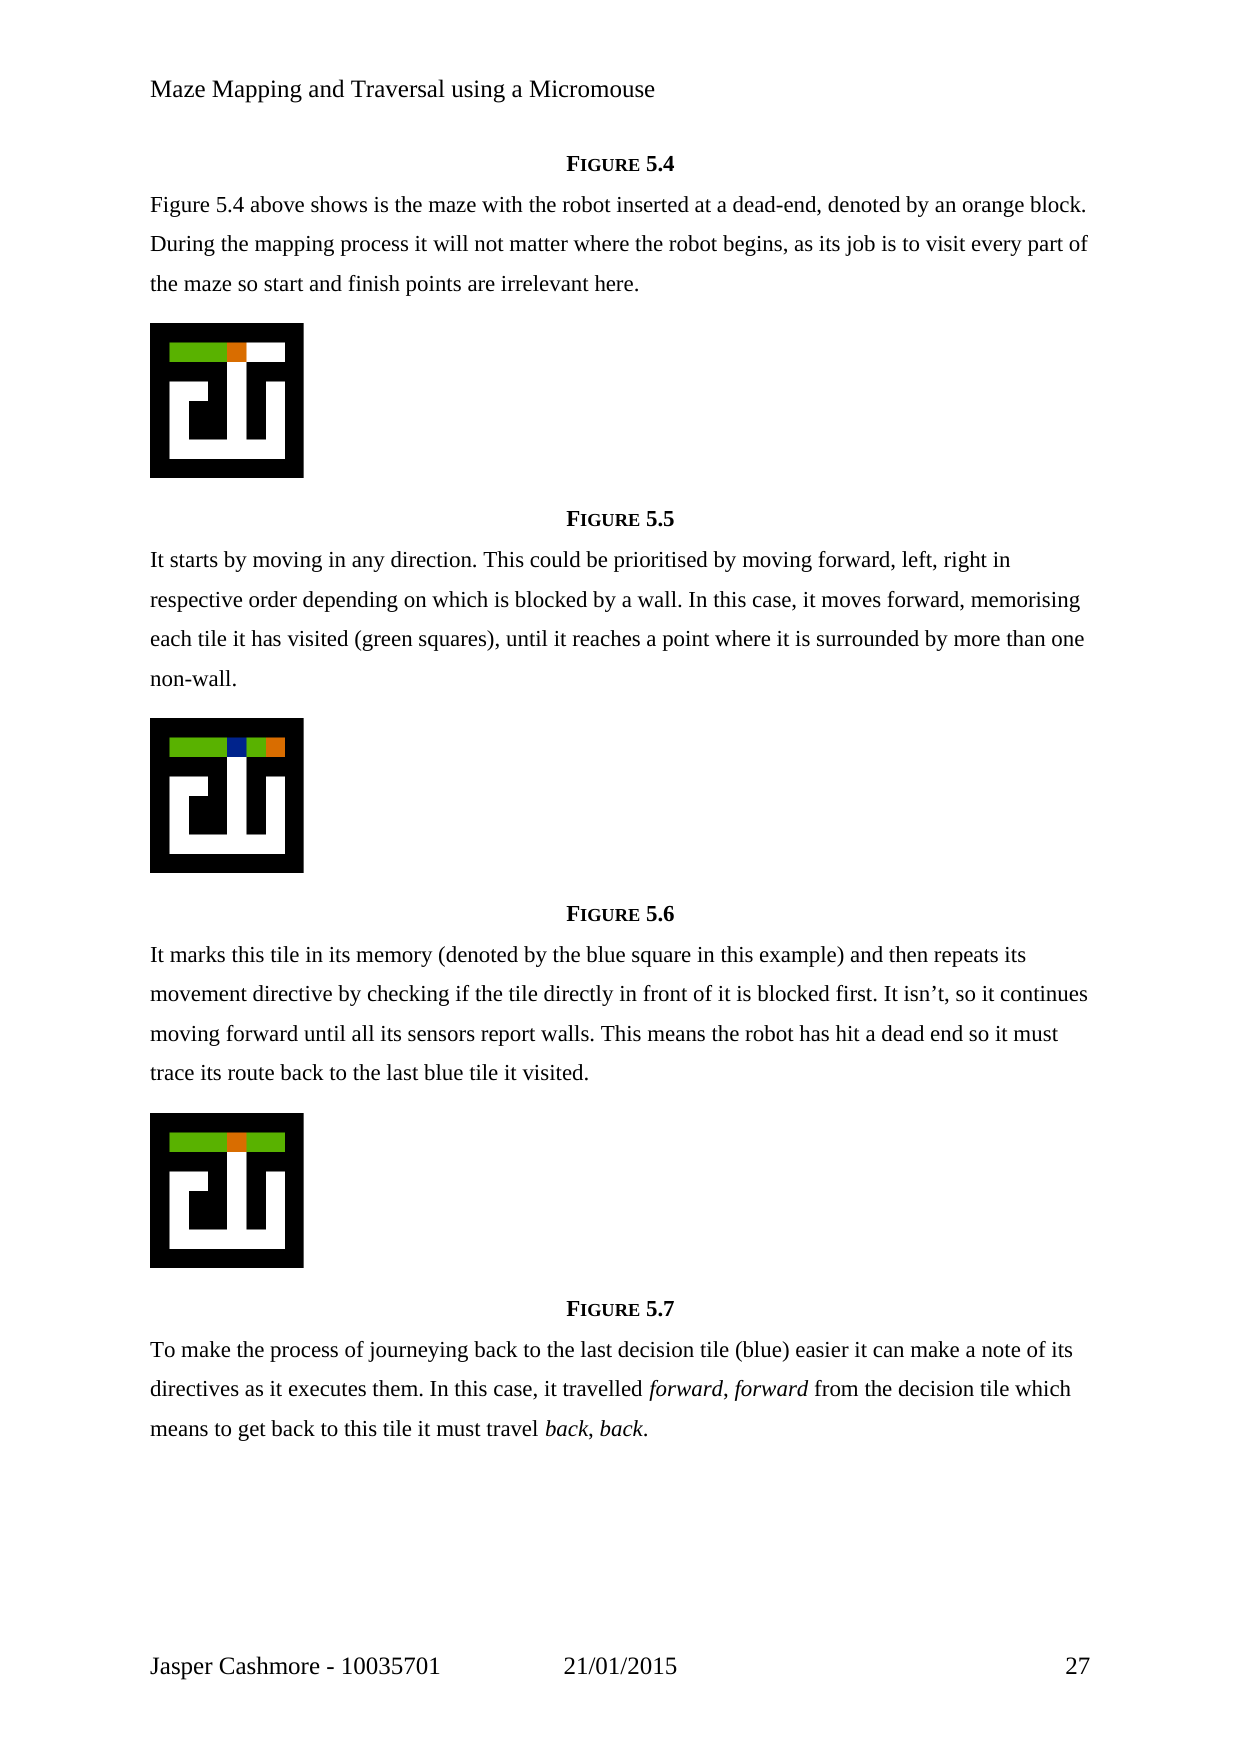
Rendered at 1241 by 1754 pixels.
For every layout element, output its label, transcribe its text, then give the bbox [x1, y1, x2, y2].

text It starts by moving in any direction. This could be prioritised by moving forward, left, right in respective order depending on which is blocked by a wall. In this case, it moves forward, memorising each tile it has visited (green squares), until it reaches a point where it is surrounded by more than one non-wall. [150, 546, 1090, 691]
picture [150, 323, 304, 478]
text To make the process of journeying back to the last decision tile (blue) easier it can make a note of its directives as it executes them. In this case, it travelled forward, forward from the decision tile which means to get back to this tile it must travel back, back. [150, 1336, 1090, 1441]
picture [150, 718, 304, 873]
picture [150, 1113, 304, 1268]
text It marks this tile in its memory (denoted by the blue square in this example) and then repeats its movement directive by checking if the tile directly in front of it is blocked first. It isn’t, so it continues moving forward until all its sensors report walls. This means the robot has hit a dead end so it must trace its route back to the last blue tile it visited. [150, 941, 1090, 1086]
